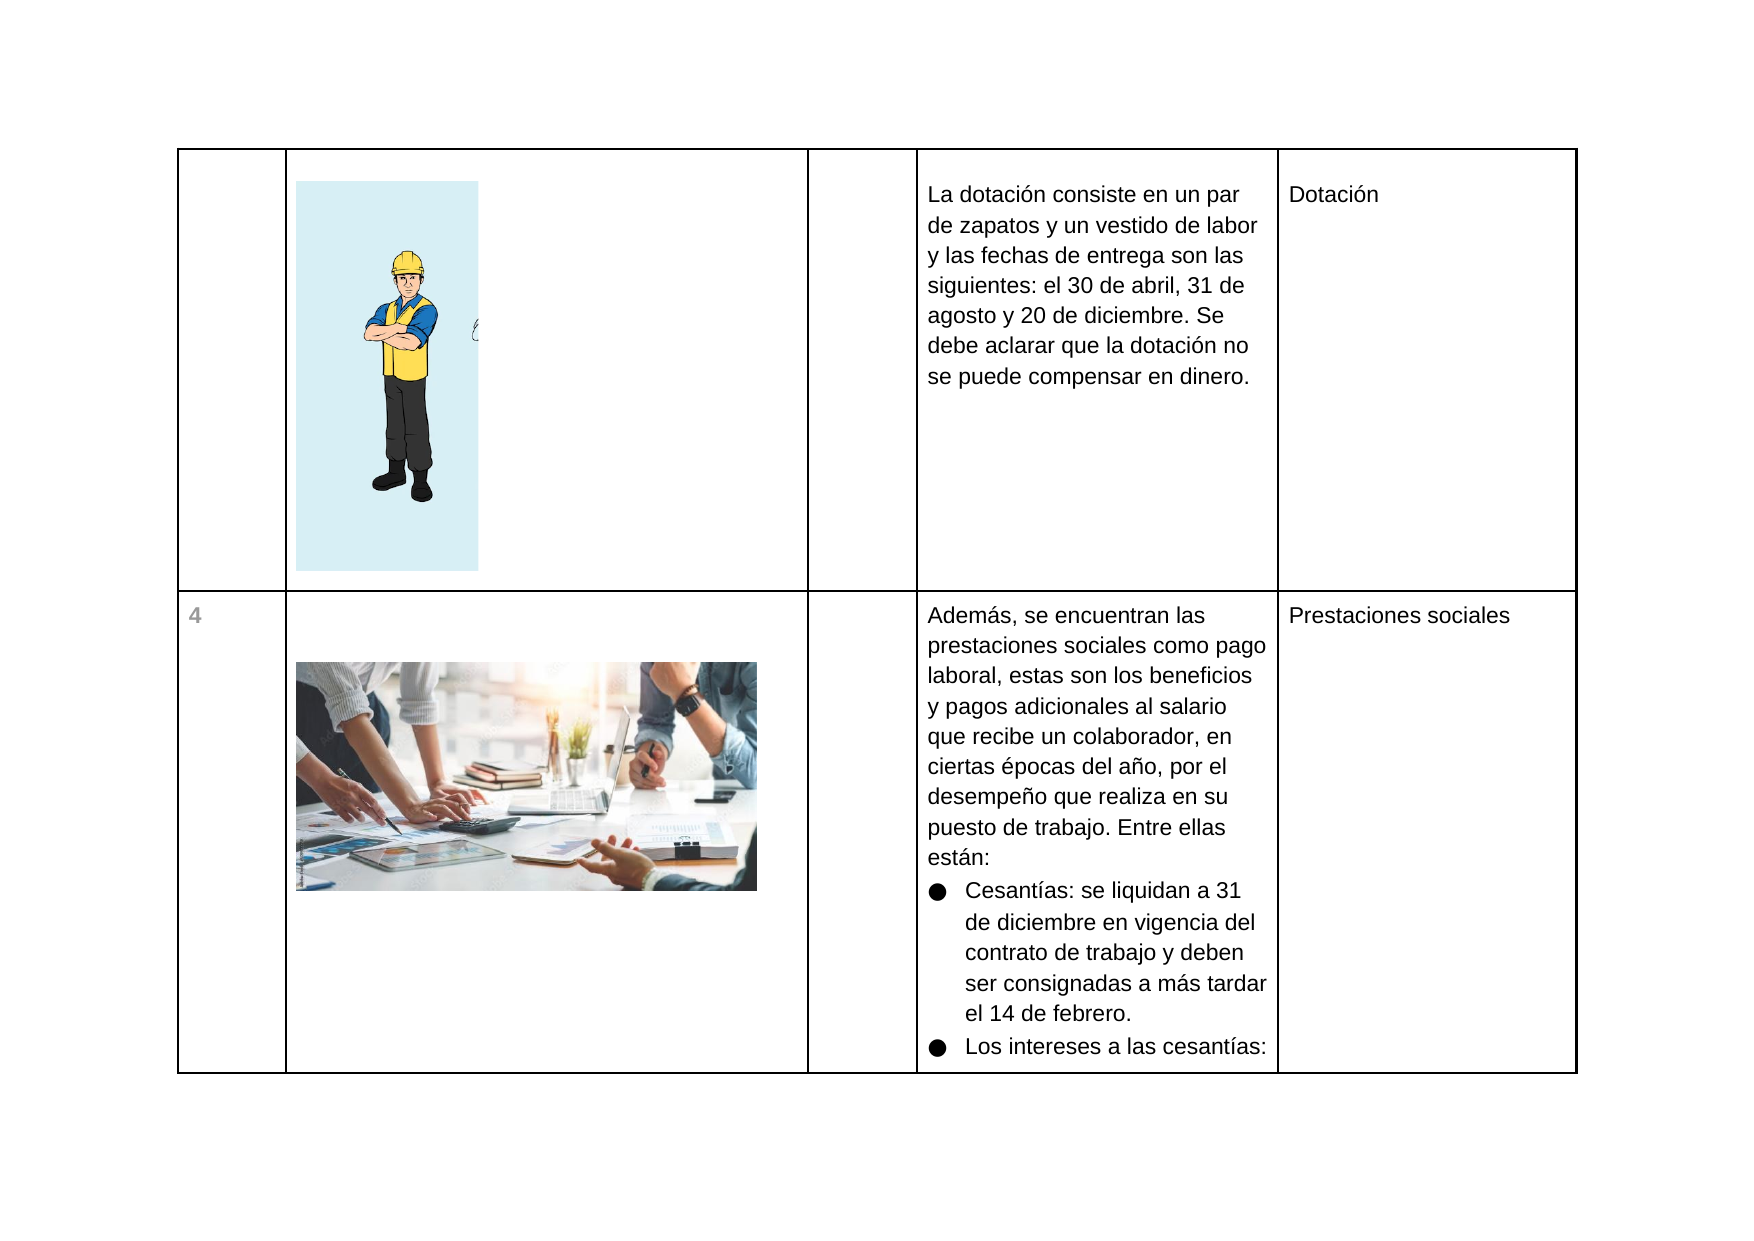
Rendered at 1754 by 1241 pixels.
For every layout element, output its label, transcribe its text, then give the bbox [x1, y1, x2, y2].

table_cell La dotación consiste en un par de zapatos y un vestido de labor y las fechas de entrega son las siguientes: el 30 de abril, 31 de agosto y 20 de diciembre. Se debe aclarar que la dotación no se puede compensar en dinero. [918, 150, 1277, 589]
picture [296, 662, 757, 891]
table_cell [287, 592, 807, 1072]
table_cell [287, 150, 807, 589]
table_cell Dotación [1279, 150, 1575, 589]
picture [296, 181, 479, 571]
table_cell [1279, 592, 1575, 1072]
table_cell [918, 592, 1277, 1072]
table_cell [809, 592, 916, 1072]
table_cell [179, 150, 285, 589]
table_cell [809, 150, 916, 589]
table_cell 4 [179, 592, 285, 1072]
